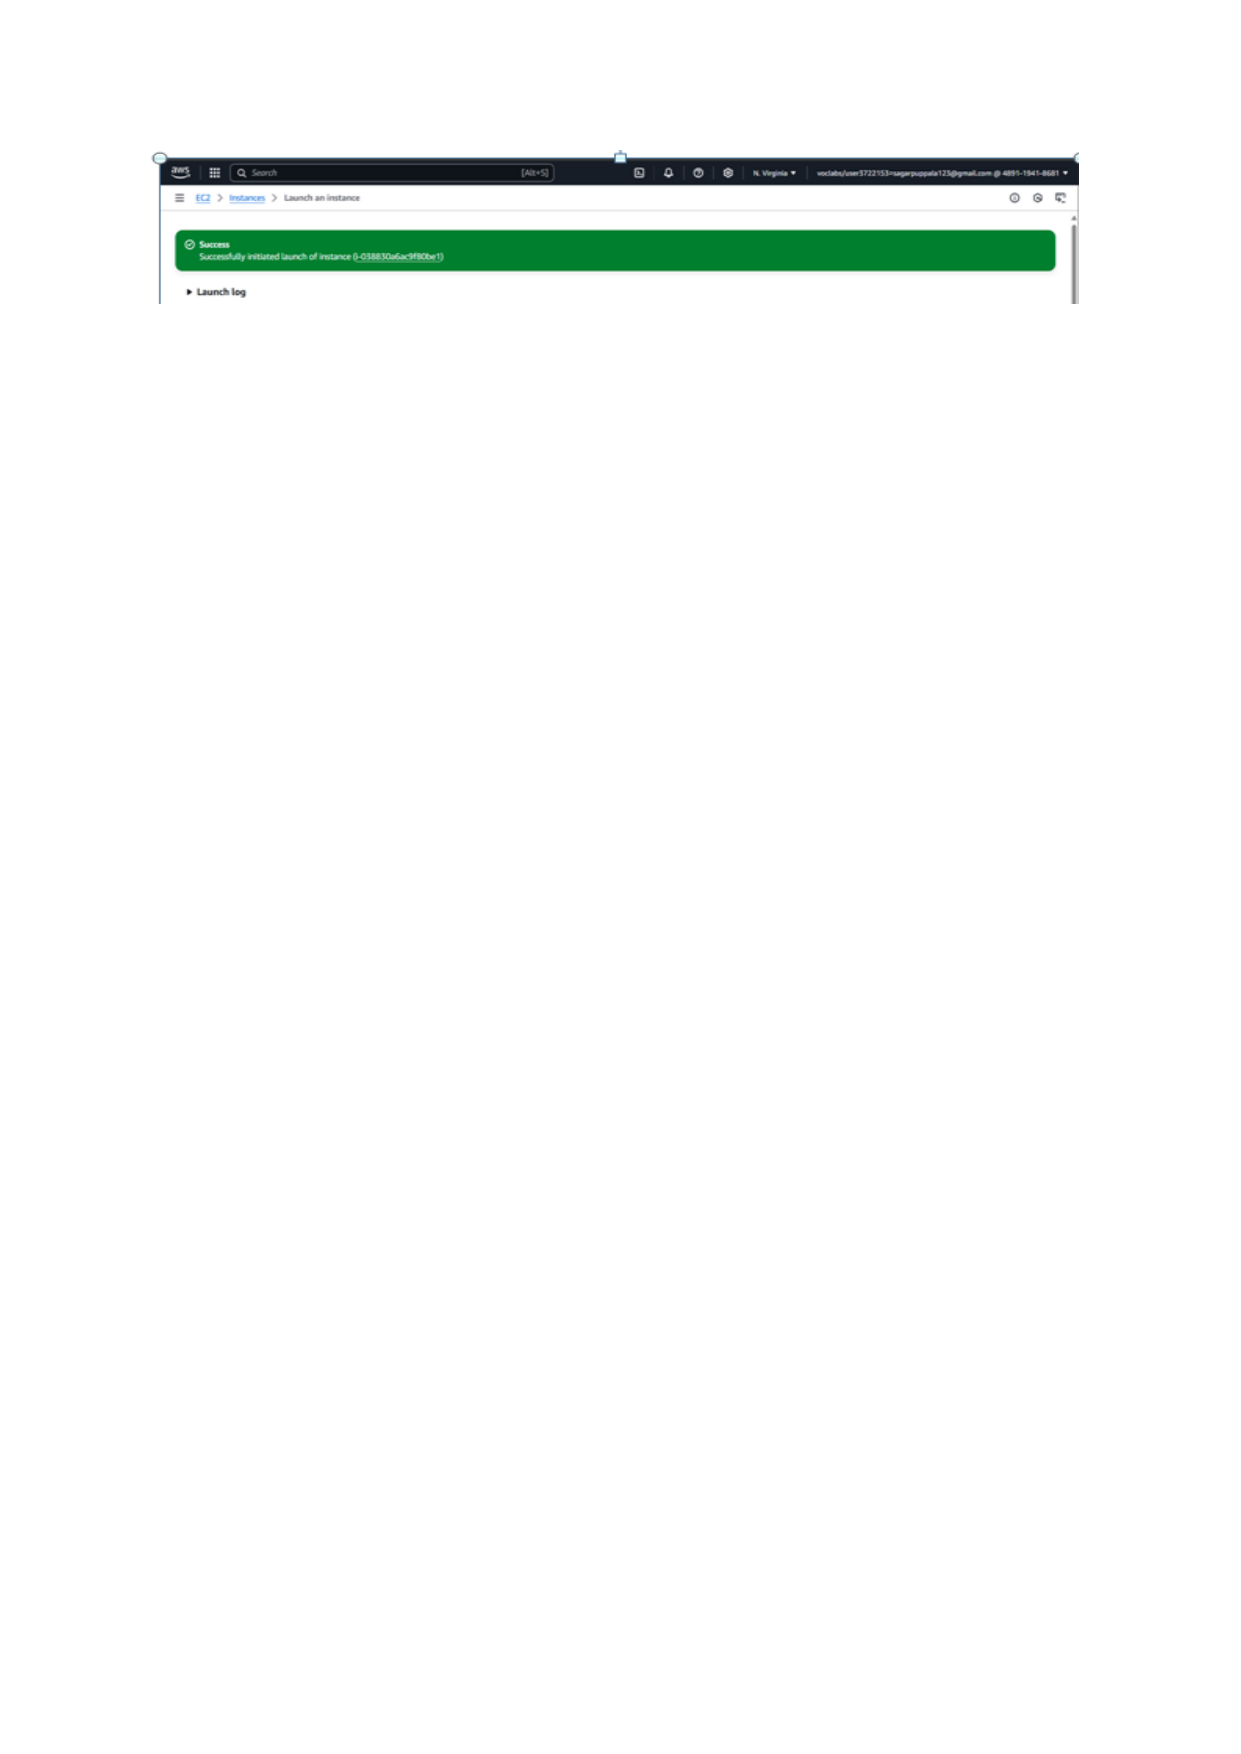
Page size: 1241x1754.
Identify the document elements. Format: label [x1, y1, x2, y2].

picture [150, 150, 1079, 304]
